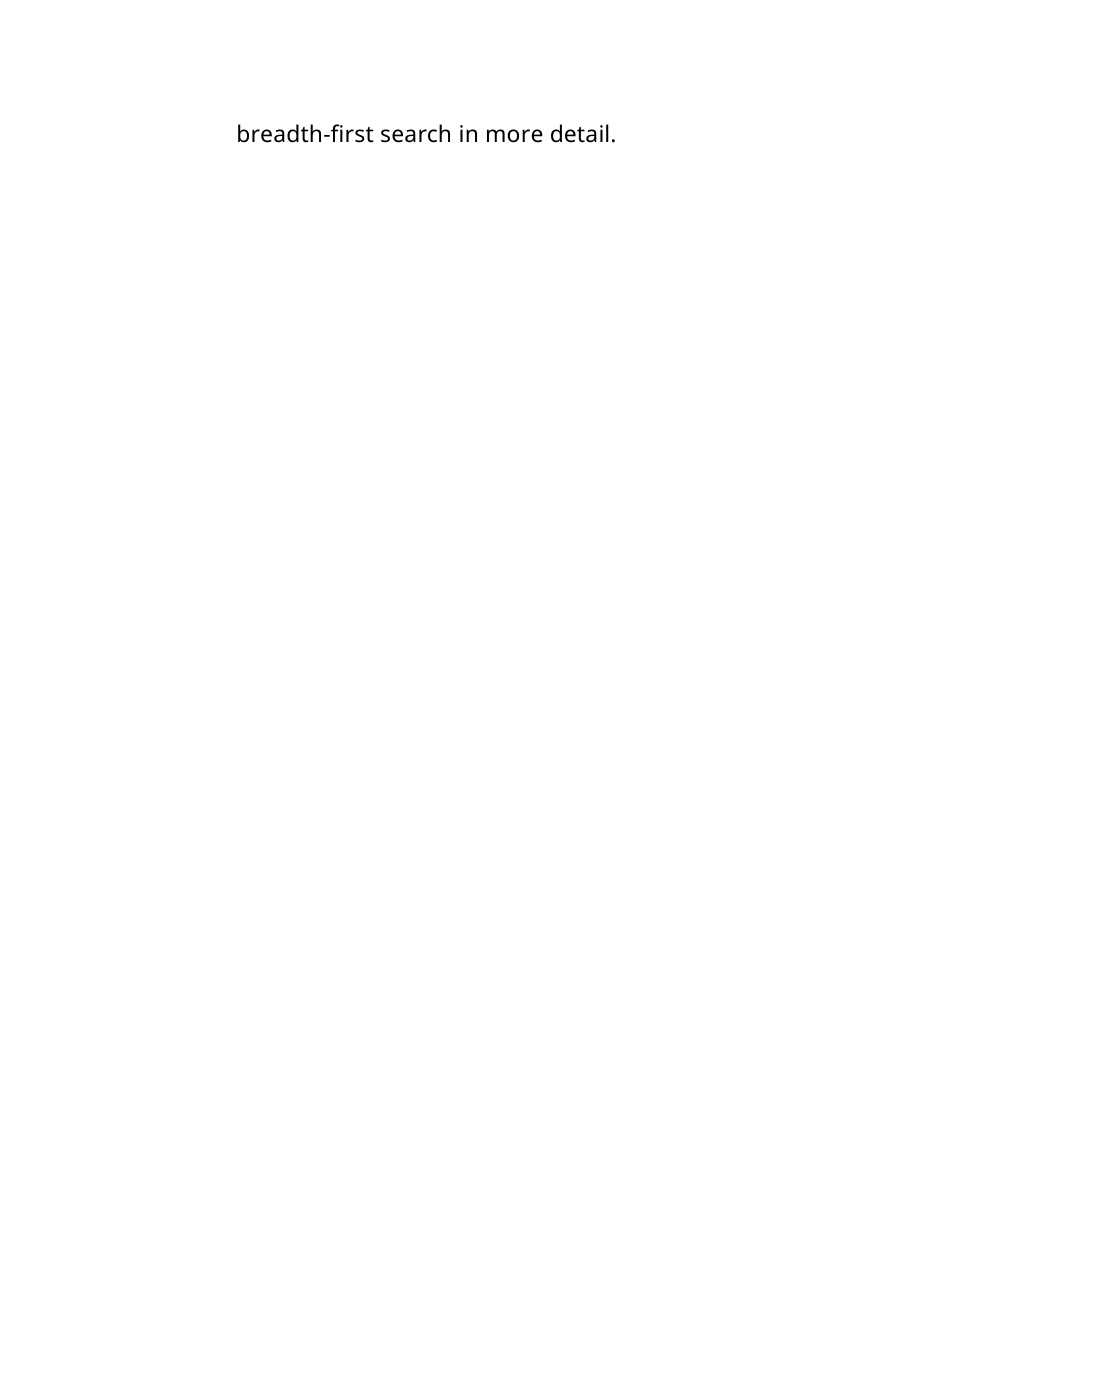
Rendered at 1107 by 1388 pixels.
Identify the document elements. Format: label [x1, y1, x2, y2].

text [236, 118, 859, 149]
